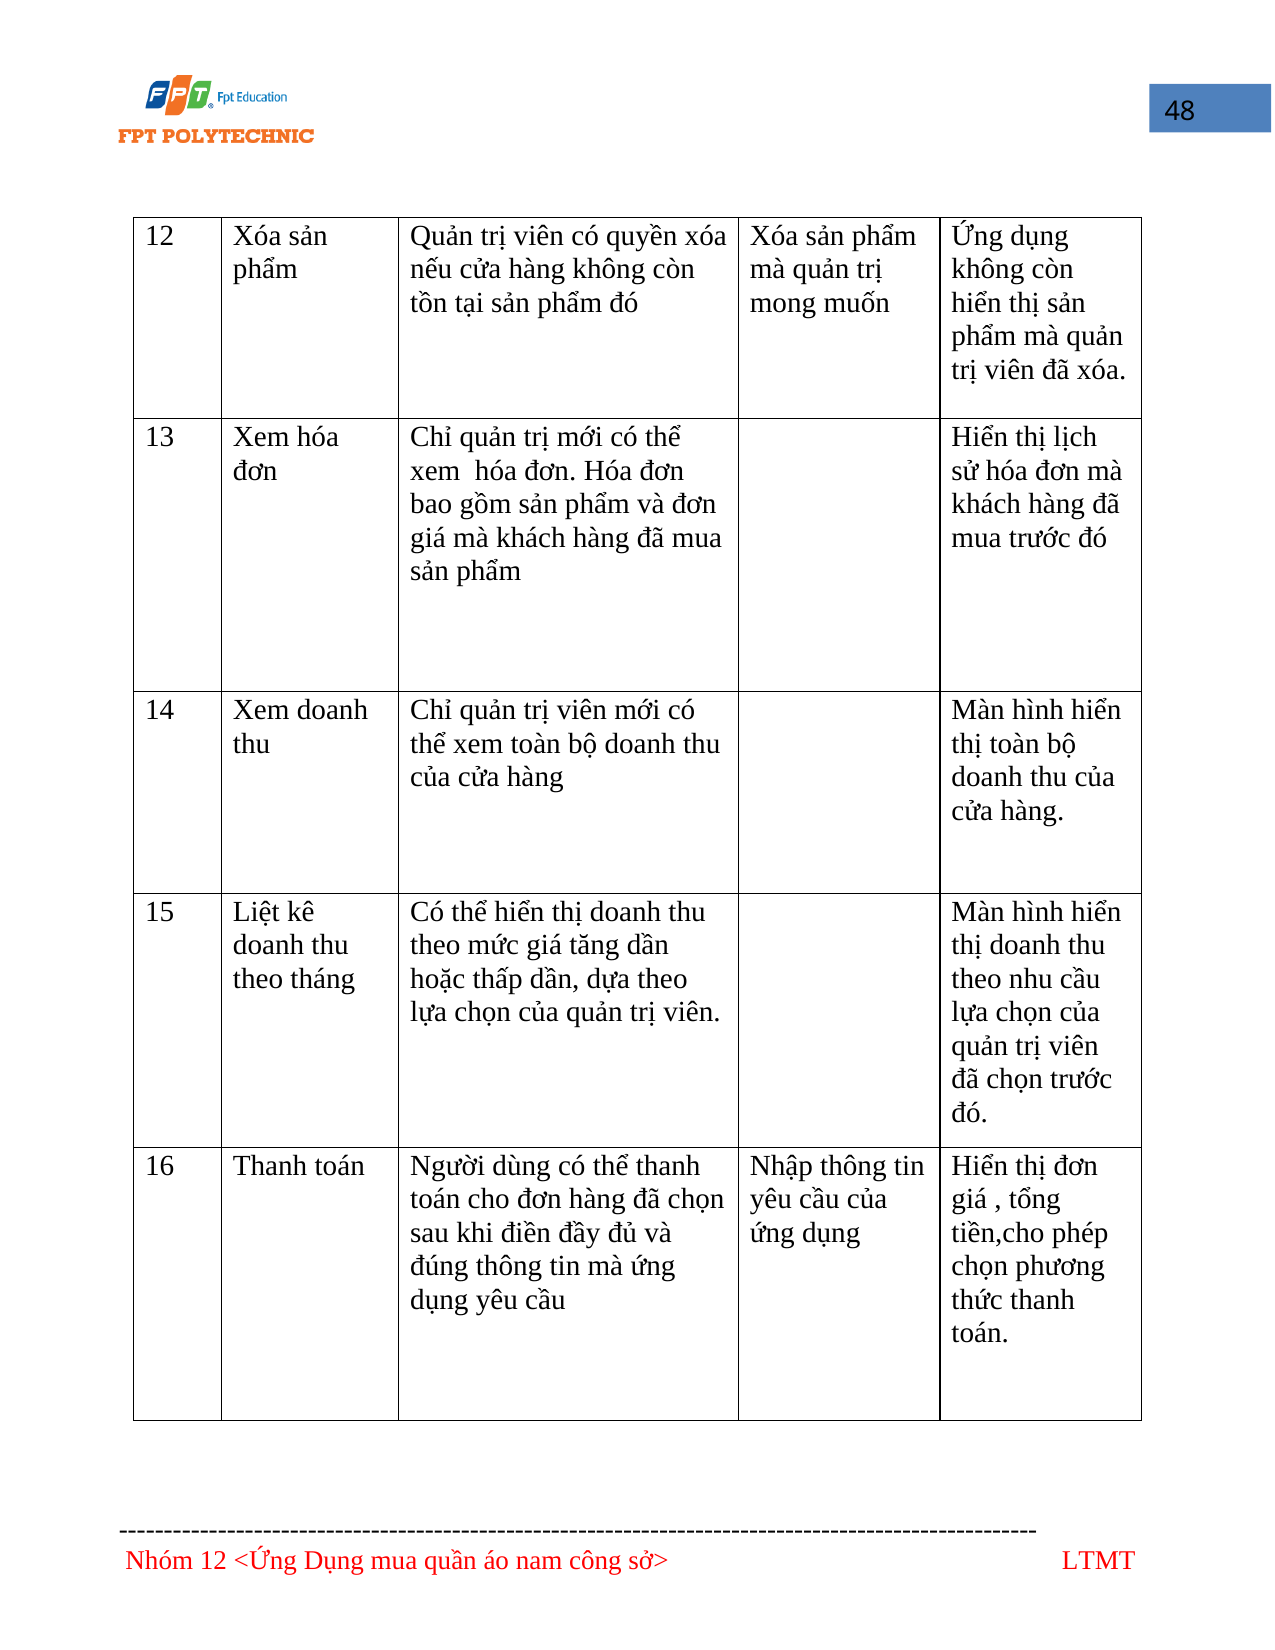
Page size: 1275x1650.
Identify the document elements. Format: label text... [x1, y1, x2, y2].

table_cell Liệt kê doanh thu theo tháng [222, 894, 398, 1147]
table_cell Chỉ quản trị viên mới có thể xem toàn bộ doanh thu của cửa hàng [399, 692, 738, 893]
table_cell 16 [134, 1148, 221, 1419]
table_cell Xem hóa đơn [222, 419, 398, 691]
picture [118, 75, 316, 143]
table_cell Có thể hiển thị doanh thu theo mức giá tăng dần hoặc thấp dần, dựa theo lựa chọn của quản trị viên. [399, 894, 738, 1147]
table_cell Hiển thị lịch sử hóa đơn mà khách hàng đã mua trước đó [941, 419, 1141, 691]
table_cell 12 [134, 218, 221, 418]
table_cell Màn hình hiển thị toàn bộ doanh thu của cửa hàng. [941, 692, 1141, 893]
table_cell Ứng dụng không còn hiển thị sản phẩm mà quản trị viên đã xóa. [941, 218, 1141, 418]
table_cell Chỉ quản trị mới có thể xem hóa đơn. Hóa đơn bao gồm sản phẩm và đơn giá mà khách hàng đã mua sản phẩm [399, 419, 738, 691]
table_cell Màn hình hiển thị doanh thu theo nhu cầu lựa chọn của quản trị viên đã chọn trước đó. [941, 894, 1141, 1147]
table_cell 15 [134, 894, 221, 1147]
table_cell [739, 894, 939, 1147]
table_cell Hiển thị đơn giá , tổng tiền,cho phép chọn phương thức thanh toán. [941, 1148, 1141, 1419]
table_cell Quản trị viên có quyền xóa nếu cửa hàng không còn tồn tại sản phẩm đó [399, 218, 738, 418]
table_cell [739, 692, 939, 893]
table_cell Người dùng có thể thanh toán cho đơn hàng đã chọn sau khi điền đầy đủ và đúng thông tin mà ứng dụng yêu cầu [399, 1148, 738, 1419]
table_cell Nhập thông tin yêu cầu của ứng dụng [739, 1148, 939, 1419]
table_cell Thanh toán [222, 1148, 398, 1419]
table_cell [739, 419, 939, 691]
table_cell Xóa sản phẩm [222, 218, 398, 418]
table_cell 13 [134, 419, 221, 691]
table_cell 14 [134, 692, 221, 893]
table_cell Xem doanh thu [222, 692, 398, 893]
table_cell Xóa sản phẩm mà quản trị mong muốn [739, 218, 939, 418]
